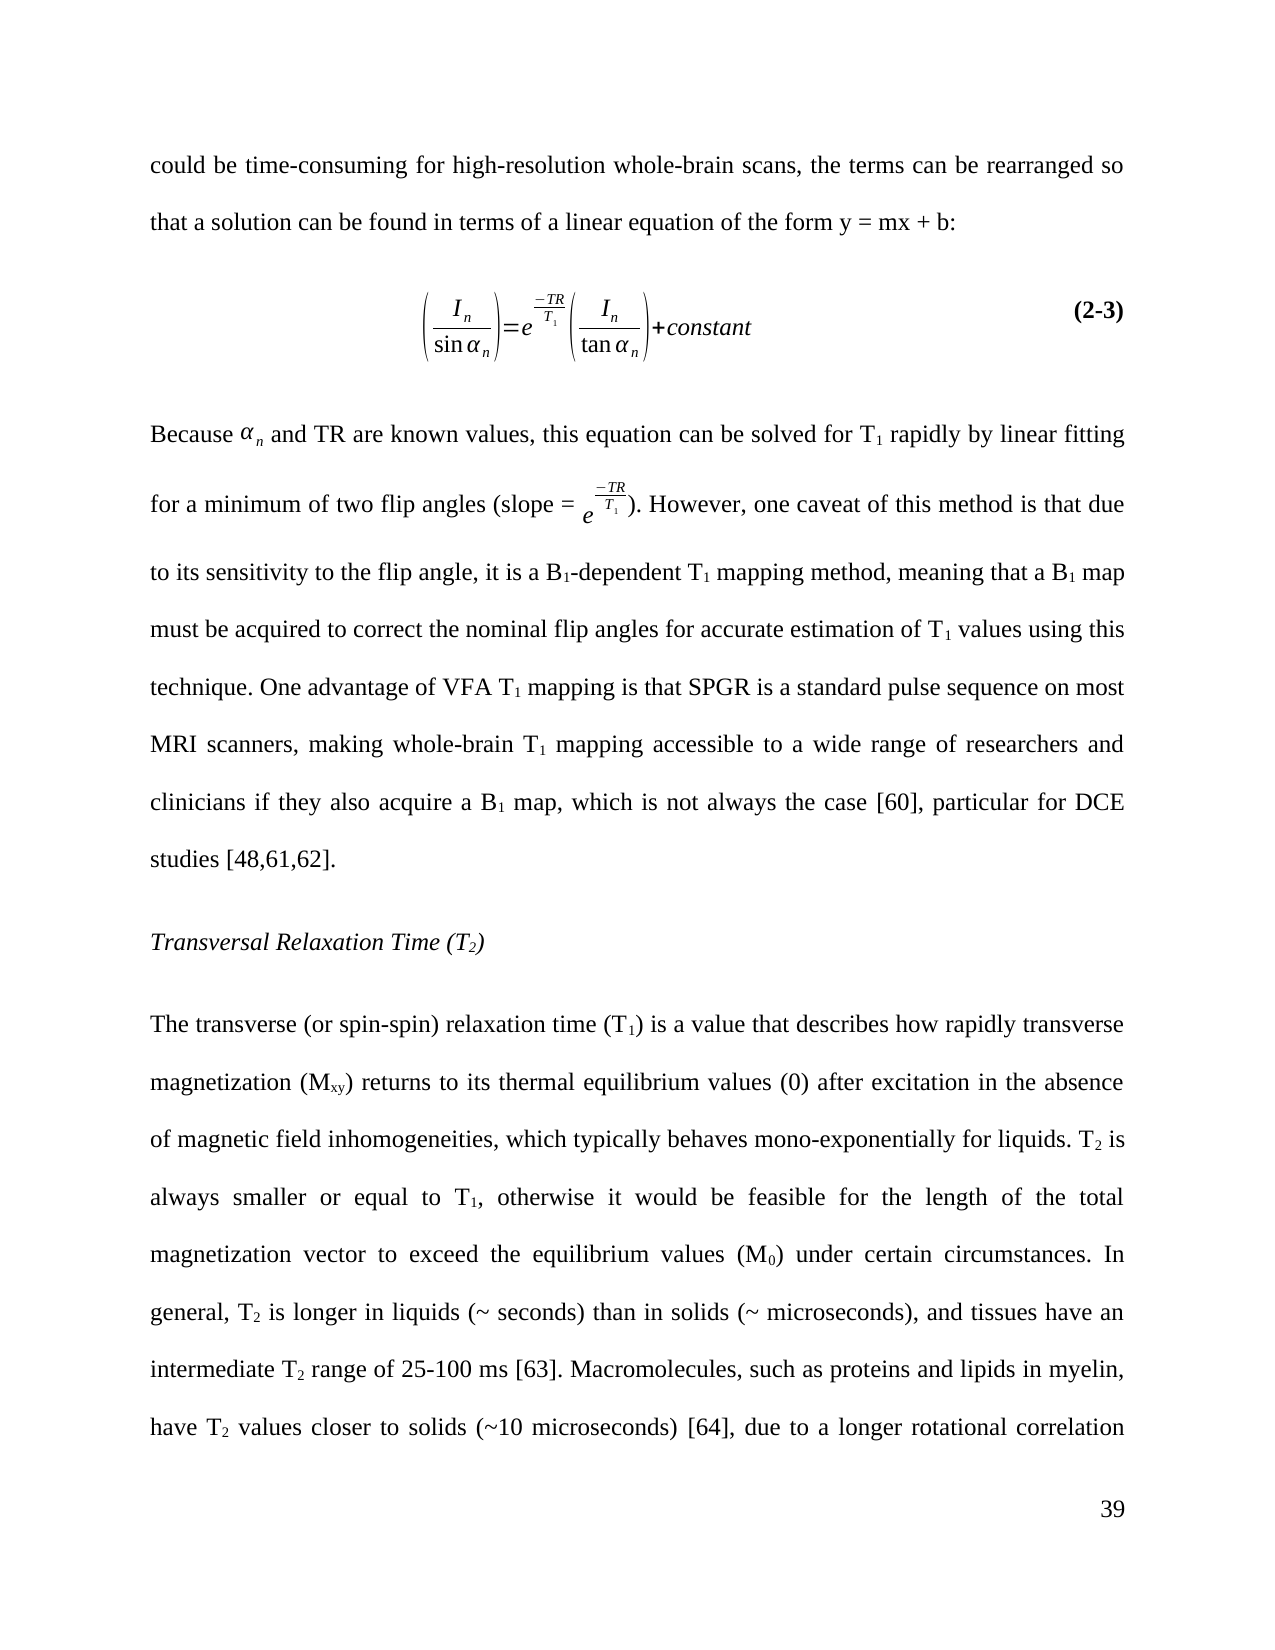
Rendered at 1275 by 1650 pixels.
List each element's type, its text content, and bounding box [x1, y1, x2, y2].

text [150, 150, 1125, 236]
table_header (2-3) [1025, 290, 1135, 418]
table_header [150, 290, 1025, 418]
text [150, 1009, 1125, 1441]
text Because and TR are known values, this equation can be solved for T1 rapidly by linear fitting for a minimum of two flip angles (slope = ). However, one caveat of this method is that due to its sensitivity to the flip angle, it is a B1-dependent T1 mapping method, meaning that a B1 map must be acquired to correct the nominal flip angles for accurate estimation of T1 values using this technique. One advantage of VFA T1 mapping is that SPGR is a standard pulse sequence on most MRI scanners, making whole-brain T1 mapping accessible to a wide range of researchers and clinicians if they also acquire a B1 map, which is not always the case [60], particular for DCE studies [48,61,62]. [150, 418, 1125, 873]
text Transversal Relaxation Time (T2) [150, 927, 1125, 956]
